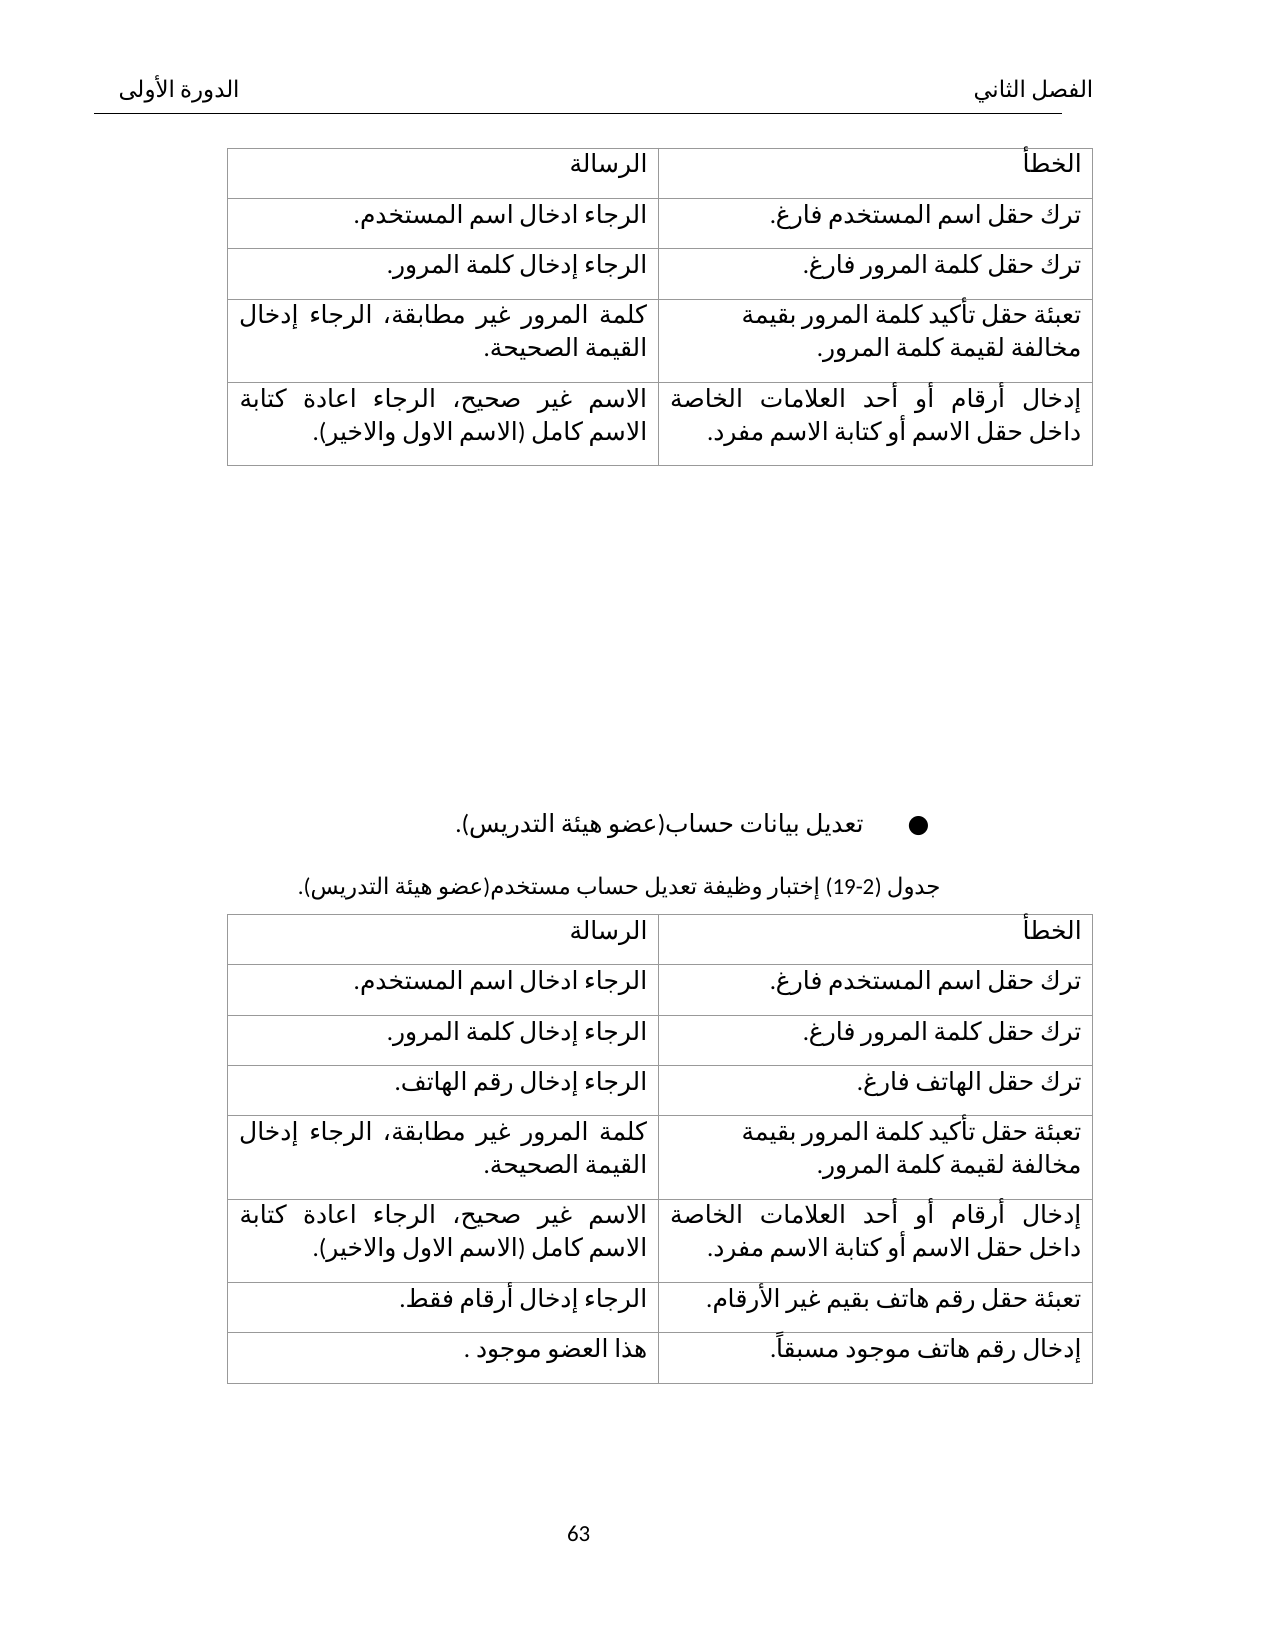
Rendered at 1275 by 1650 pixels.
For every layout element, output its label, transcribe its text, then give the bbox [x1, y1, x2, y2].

table_cell إدخال أرقام أو أحد العلامات الخاصة داخل حقل الاسم أو كتابة الاسم مفرد. [659, 383, 1092, 465]
table_cell الرجاء إدخال رقم الهاتف. [228, 1066, 658, 1115]
table_cell الرجاء إدخال أرقام فقط. [228, 1283, 658, 1332]
table_cell الرجاء ادخال اسم المستخدم. [228, 199, 658, 248]
table_header الرسالة [228, 149, 658, 198]
table_cell ترك حقل كلمة المرور فارغ. [659, 1016, 1092, 1065]
table_header الخطأ [659, 149, 1092, 198]
table_header الرسالة [228, 915, 658, 964]
table_cell تعبئة حقل تأكيد كلمة المرور بقيمة مخالفة لقيمة كلمة المرور. [659, 1116, 1092, 1198]
table_header الخطأ [659, 915, 1092, 964]
table_cell الاسم غير صحيح، الرجاء اعادة كتابة الاسم كامل (الاسم الاول والاخير). [228, 1200, 658, 1282]
table_cell تعبئة حقل رقم هاتف بقيم غير الأرقام. [659, 1283, 1092, 1332]
table_cell ترك حقل اسم المستخدم فارغ. [659, 199, 1092, 248]
table_cell الرجاء إدخال كلمة المرور. [228, 1016, 658, 1065]
table_cell الرجاء إدخال كلمة المرور. [228, 249, 658, 298]
table_cell ترك حقل كلمة المرور فارغ. [659, 249, 1092, 298]
table_cell ترك حقل الهاتف فارغ. [659, 1066, 1092, 1115]
table_cell الاسم غير صحيح، الرجاء اعادة كتابة الاسم كامل (الاسم الاول والاخير). [228, 383, 658, 465]
text جدول (2-19) إختبار وظيفة تعديل حساب مستخدم(عضو هيئة التدريس). [118, 872, 1039, 900]
table_cell تعبئة حقل تأكيد كلمة المرور بقيمة مخالفة لقيمة كلمة المرور. [659, 300, 1092, 382]
table_cell الرجاء ادخال اسم المستخدم. [228, 965, 658, 1015]
table_cell ترك حقل اسم المستخدم فارغ. [659, 965, 1092, 1015]
table_cell كلمة المرور غير مطابقة، الرجاء إدخال القيمة الصحيحة. [228, 300, 658, 382]
list تعديل بيانات حساب(عضو هيئة التدريس). [118, 795, 908, 846]
table_cell إدخال رقم هاتف موجود مسبقاً. [659, 1333, 1092, 1382]
table_cell هذا العضو موجود . [228, 1333, 658, 1382]
table_cell كلمة المرور غير مطابقة، الرجاء إدخال القيمة الصحيحة. [228, 1116, 658, 1198]
table_cell إدخال أرقام أو أحد العلامات الخاصة داخل حقل الاسم أو كتابة الاسم مفرد. [659, 1200, 1092, 1282]
